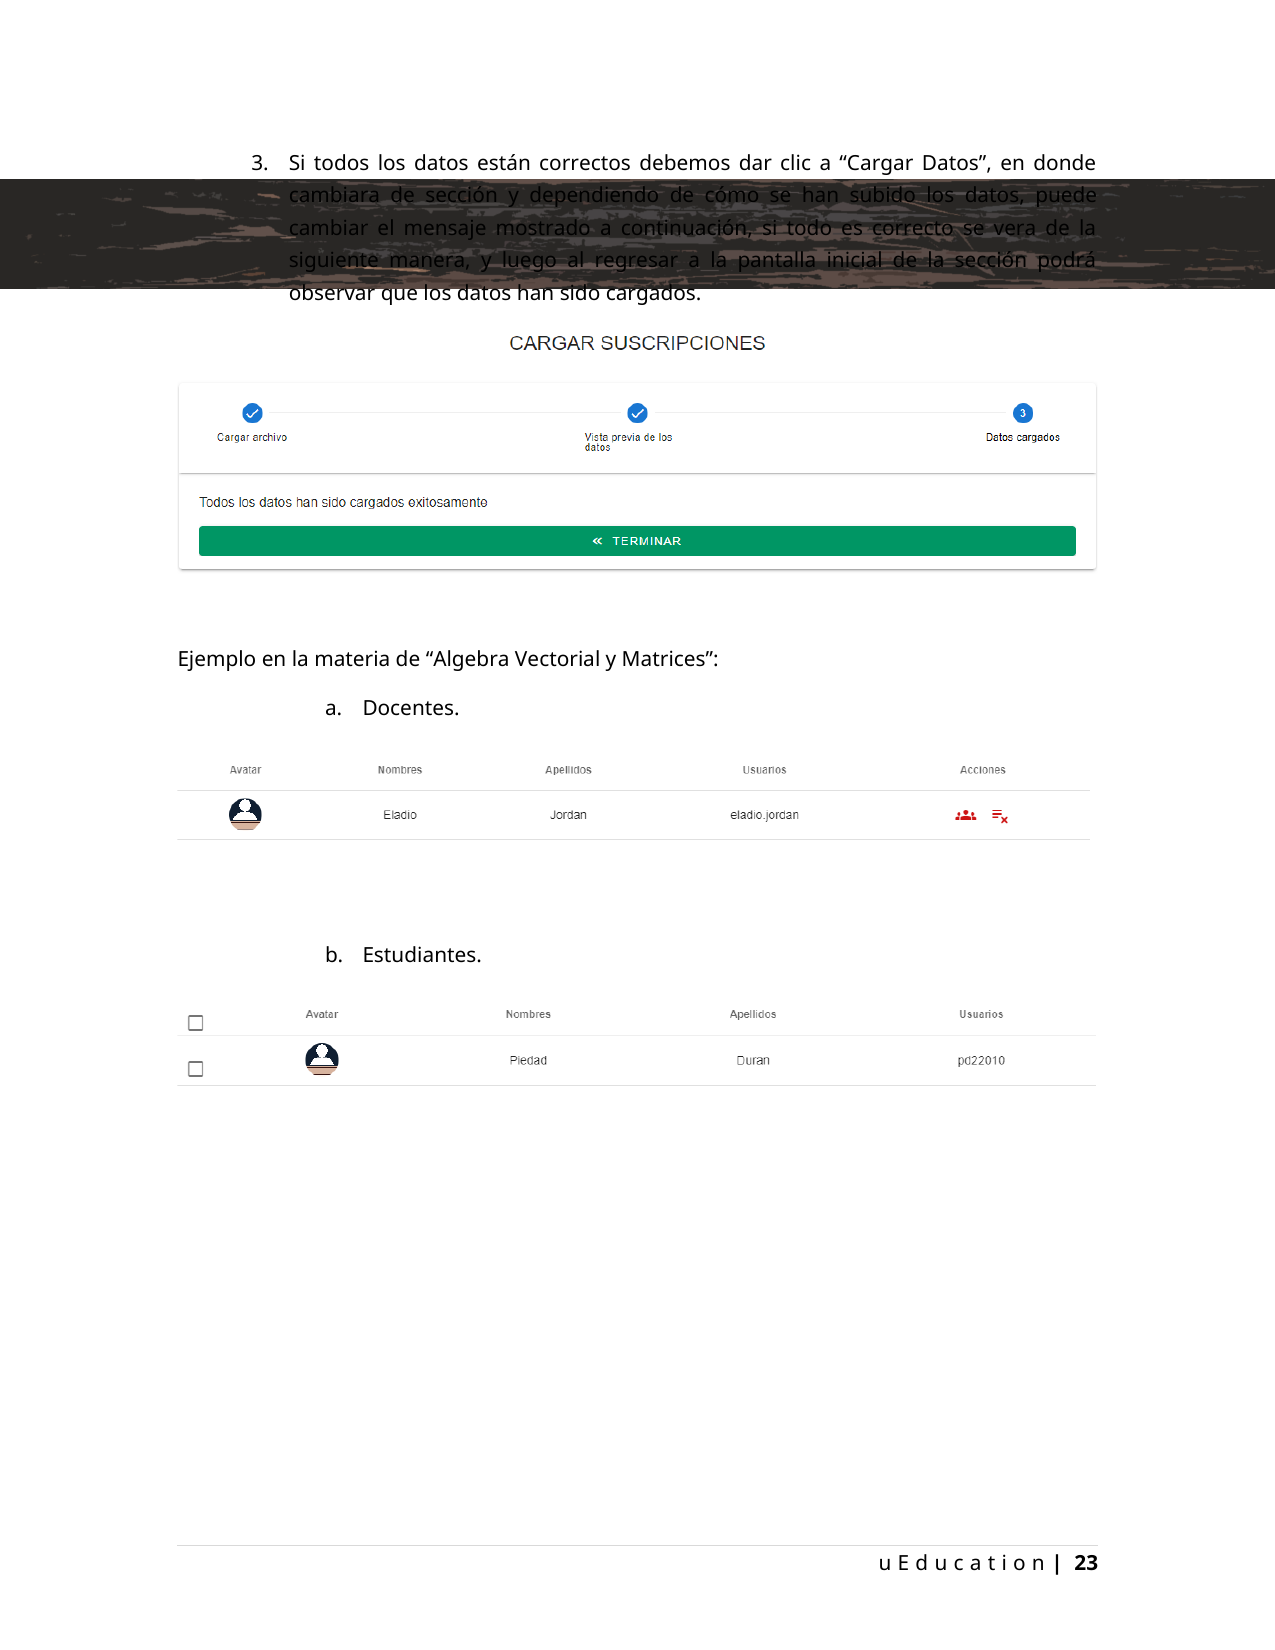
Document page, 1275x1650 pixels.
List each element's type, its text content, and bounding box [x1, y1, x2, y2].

list Si todos los datos están correctos debemos dar clic a “Cargar Datos”, en donde cambiara de sección y dependiendo de cómo se han subido los datos, puede cambiar el mensaje mostrado a continuación, si todo es correcto se vera de la siguiente manera, y luego al regresar a la pantalla inicial de la sección podrá observar que los datos han sido cargados. [251, 148, 1098, 306]
picture [0, 179, 251, 289]
text Ejemplo en la materia de “Algebra Vectorial y Matrices”: [177, 644, 1098, 672]
picture [1098, 179, 1275, 289]
picture [177, 327, 1098, 574]
picture [177, 742, 1098, 848]
list Docentes. [325, 693, 1098, 722]
picture [177, 1000, 1098, 1101]
list Estudiantes. [325, 918, 1098, 975]
